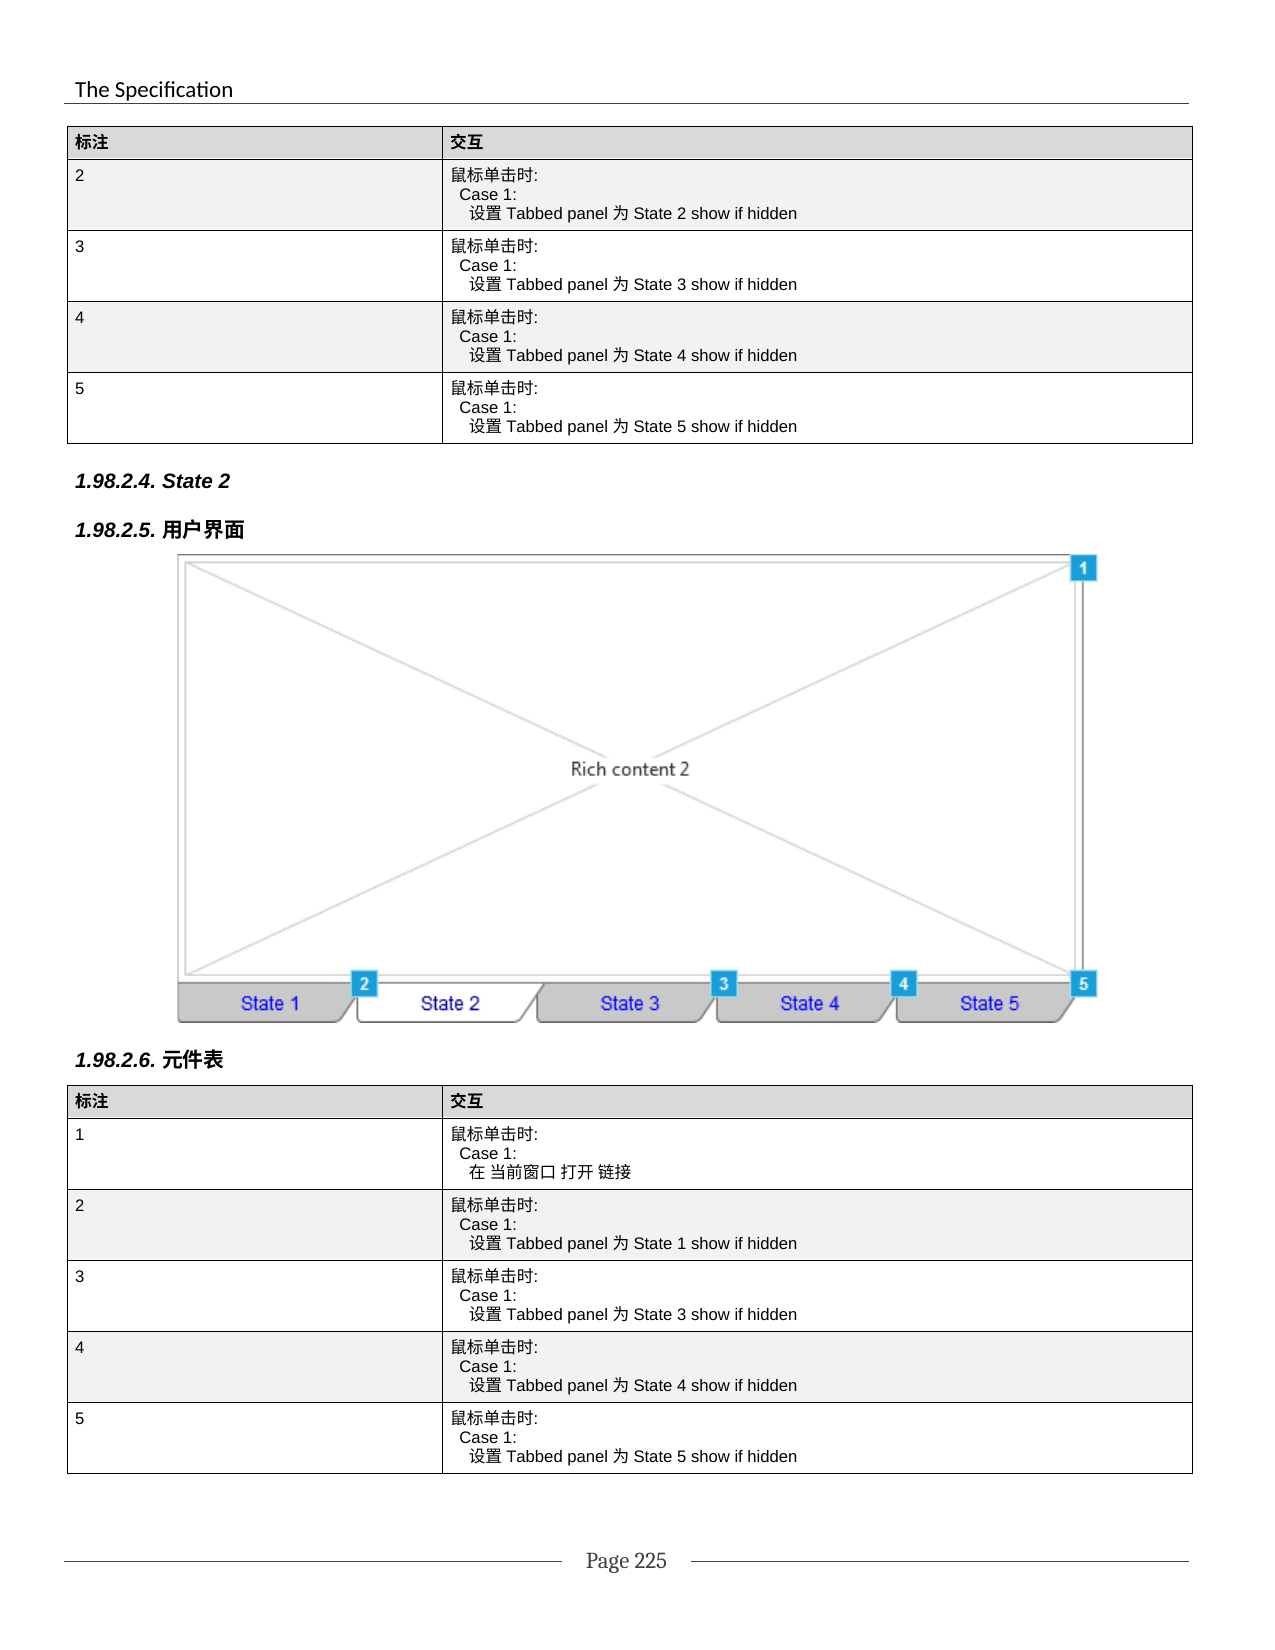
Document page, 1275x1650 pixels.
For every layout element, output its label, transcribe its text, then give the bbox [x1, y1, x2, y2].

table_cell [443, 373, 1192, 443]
subtitle 用户界面 [75, 518, 1200, 542]
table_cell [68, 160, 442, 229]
subtitle 元件表 [75, 1048, 1200, 1072]
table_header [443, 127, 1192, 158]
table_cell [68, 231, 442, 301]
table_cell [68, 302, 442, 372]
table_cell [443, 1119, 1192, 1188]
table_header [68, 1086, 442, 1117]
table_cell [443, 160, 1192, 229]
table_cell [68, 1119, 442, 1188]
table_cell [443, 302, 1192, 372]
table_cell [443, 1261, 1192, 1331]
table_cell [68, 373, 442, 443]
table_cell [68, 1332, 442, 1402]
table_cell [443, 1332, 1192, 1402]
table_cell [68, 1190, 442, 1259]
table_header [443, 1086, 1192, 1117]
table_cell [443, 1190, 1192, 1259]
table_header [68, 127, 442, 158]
subtitle State 2 [75, 469, 1200, 493]
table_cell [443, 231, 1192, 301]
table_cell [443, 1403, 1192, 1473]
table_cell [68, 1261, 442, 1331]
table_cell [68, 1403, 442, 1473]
